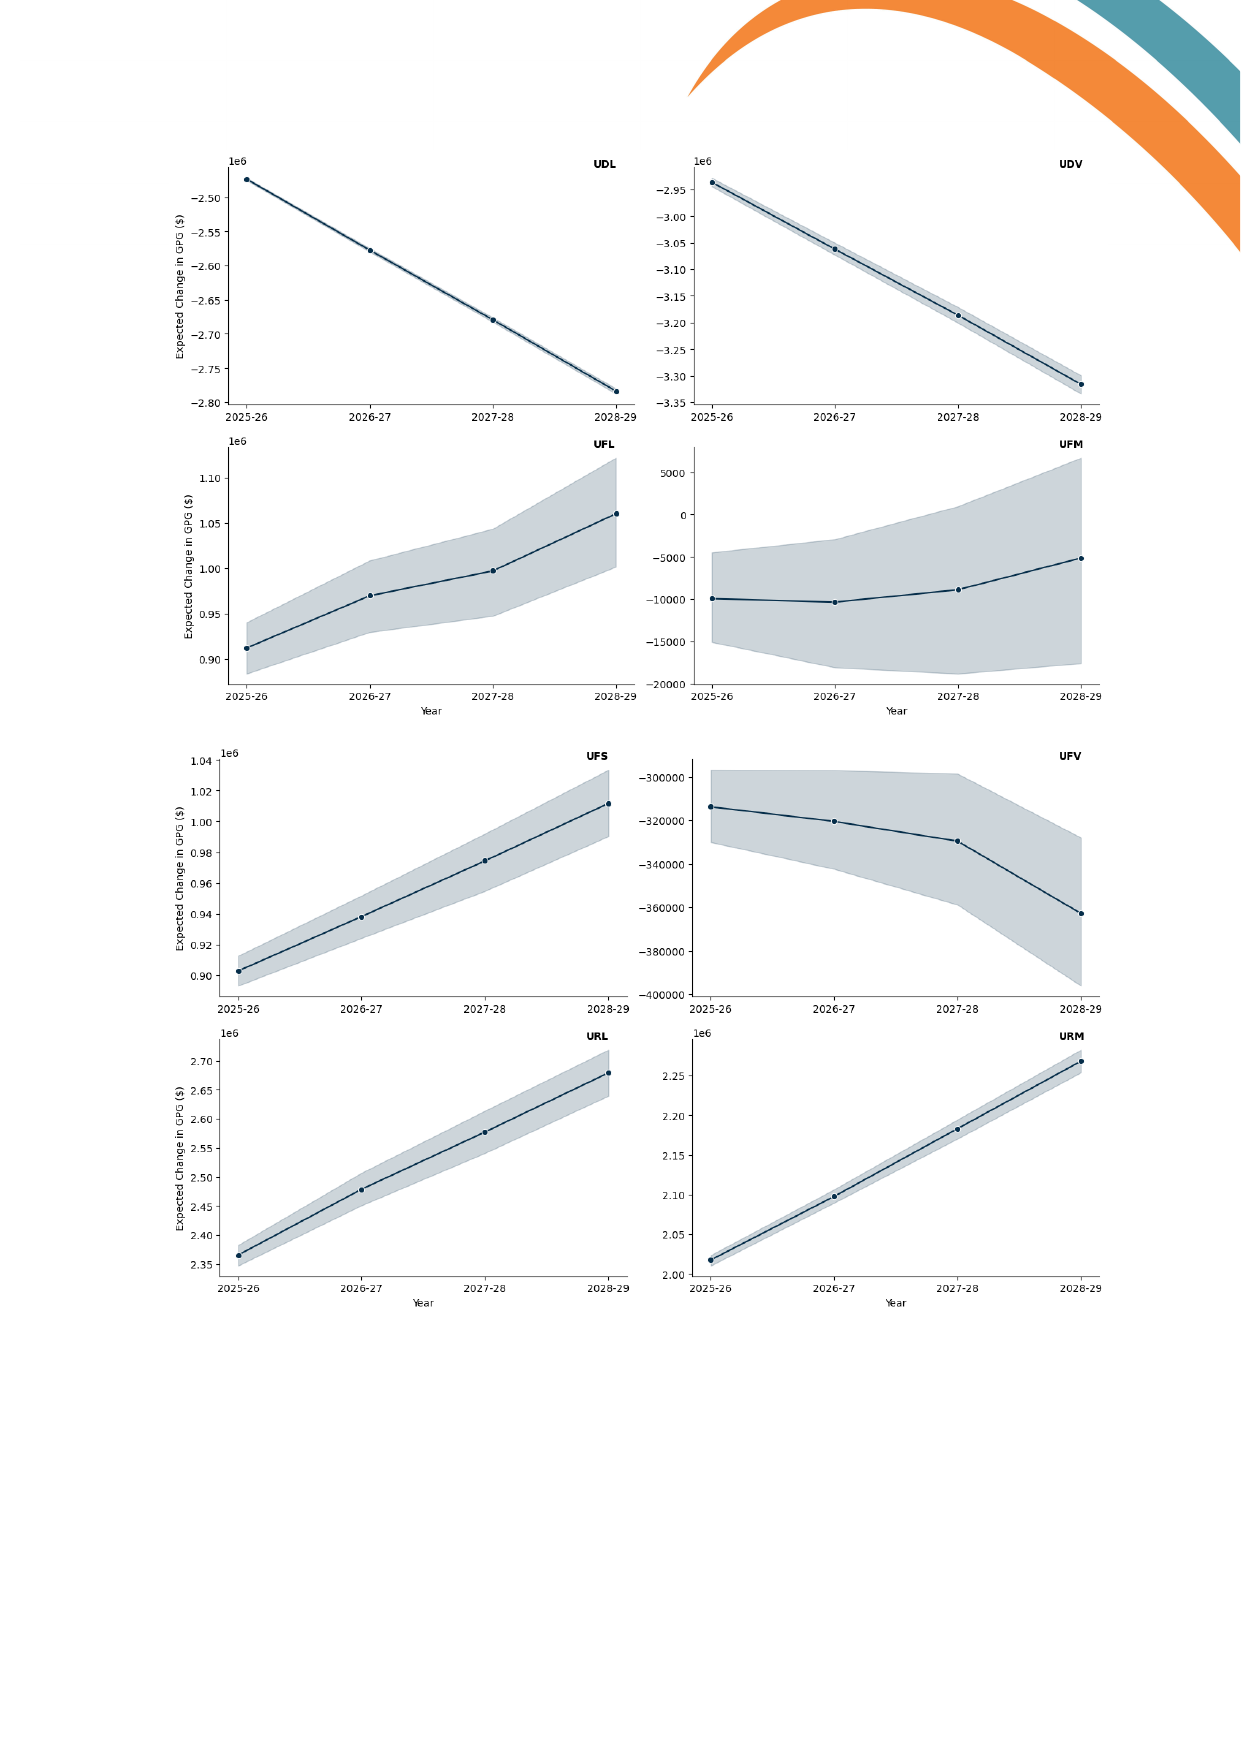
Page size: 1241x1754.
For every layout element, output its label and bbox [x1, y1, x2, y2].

picture [19, 0, 1241, 723]
picture [168, 741, 1109, 1315]
